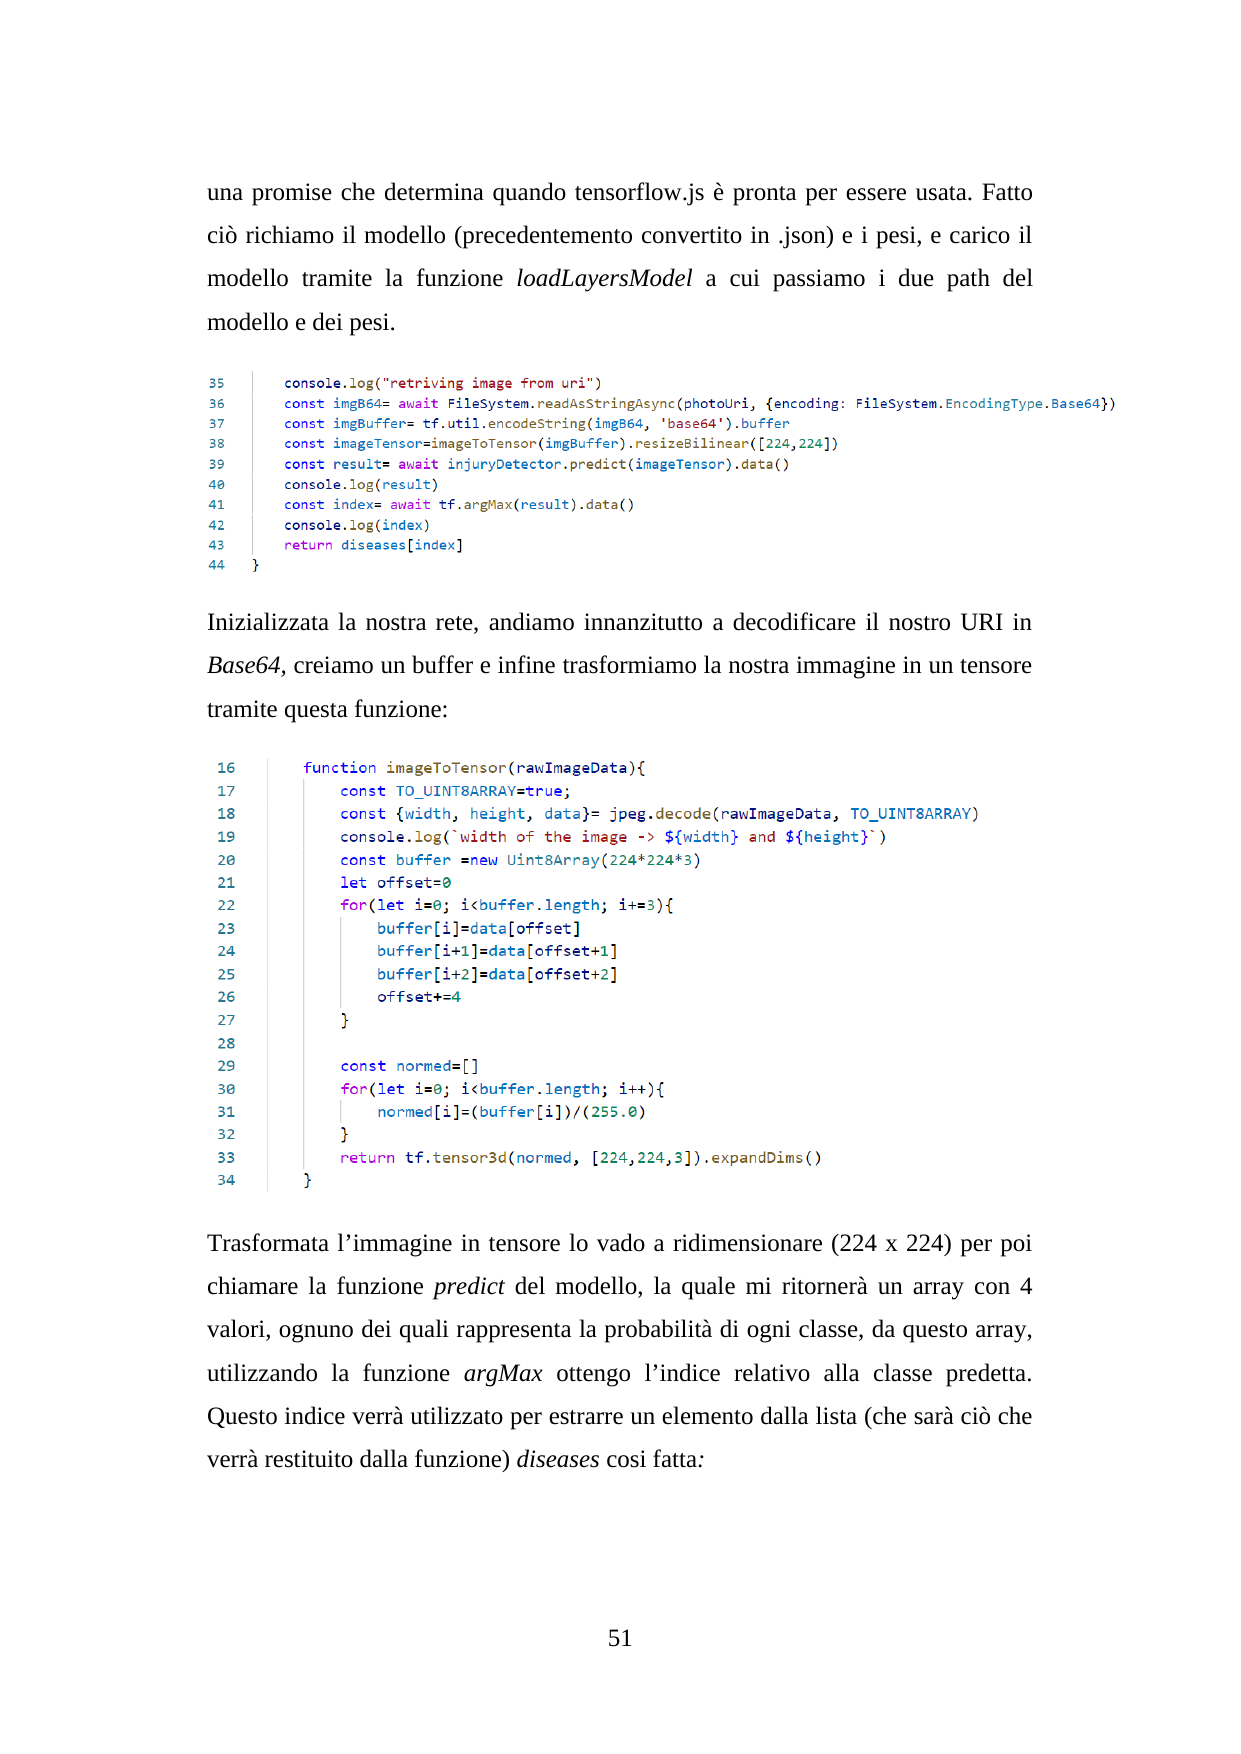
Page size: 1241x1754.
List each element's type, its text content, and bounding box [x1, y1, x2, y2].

picture [206, 758, 1034, 1192]
picture [206, 371, 1143, 572]
text Trasformata l’immagine in tensore lo vado a ridimensionare (224 x 224) per poi chiamare la funzione predict del modello, la quale mi ritornerà un array con 4 valori, ognuno dei quali rappresenta la probabilità di ogni classe, da questo array, utilizzando la funzione argMax ottengo l’indice relativo alla classe predetta. Questo indice verrà utilizzato per estrarre un elemento dalla lista (che sarà ciò che verrà restituito dalla funzione) diseases cosi fatta: [207, 1228, 1033, 1473]
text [207, 177, 1033, 335]
text Inizializzata la nostra rete, andiamo innanzitutto a decodificare il nostro URI in Base64, creiamo un buffer e infine trasformiamo la nostra immagine in un tensore tramite questa funzione: [207, 607, 1033, 722]
